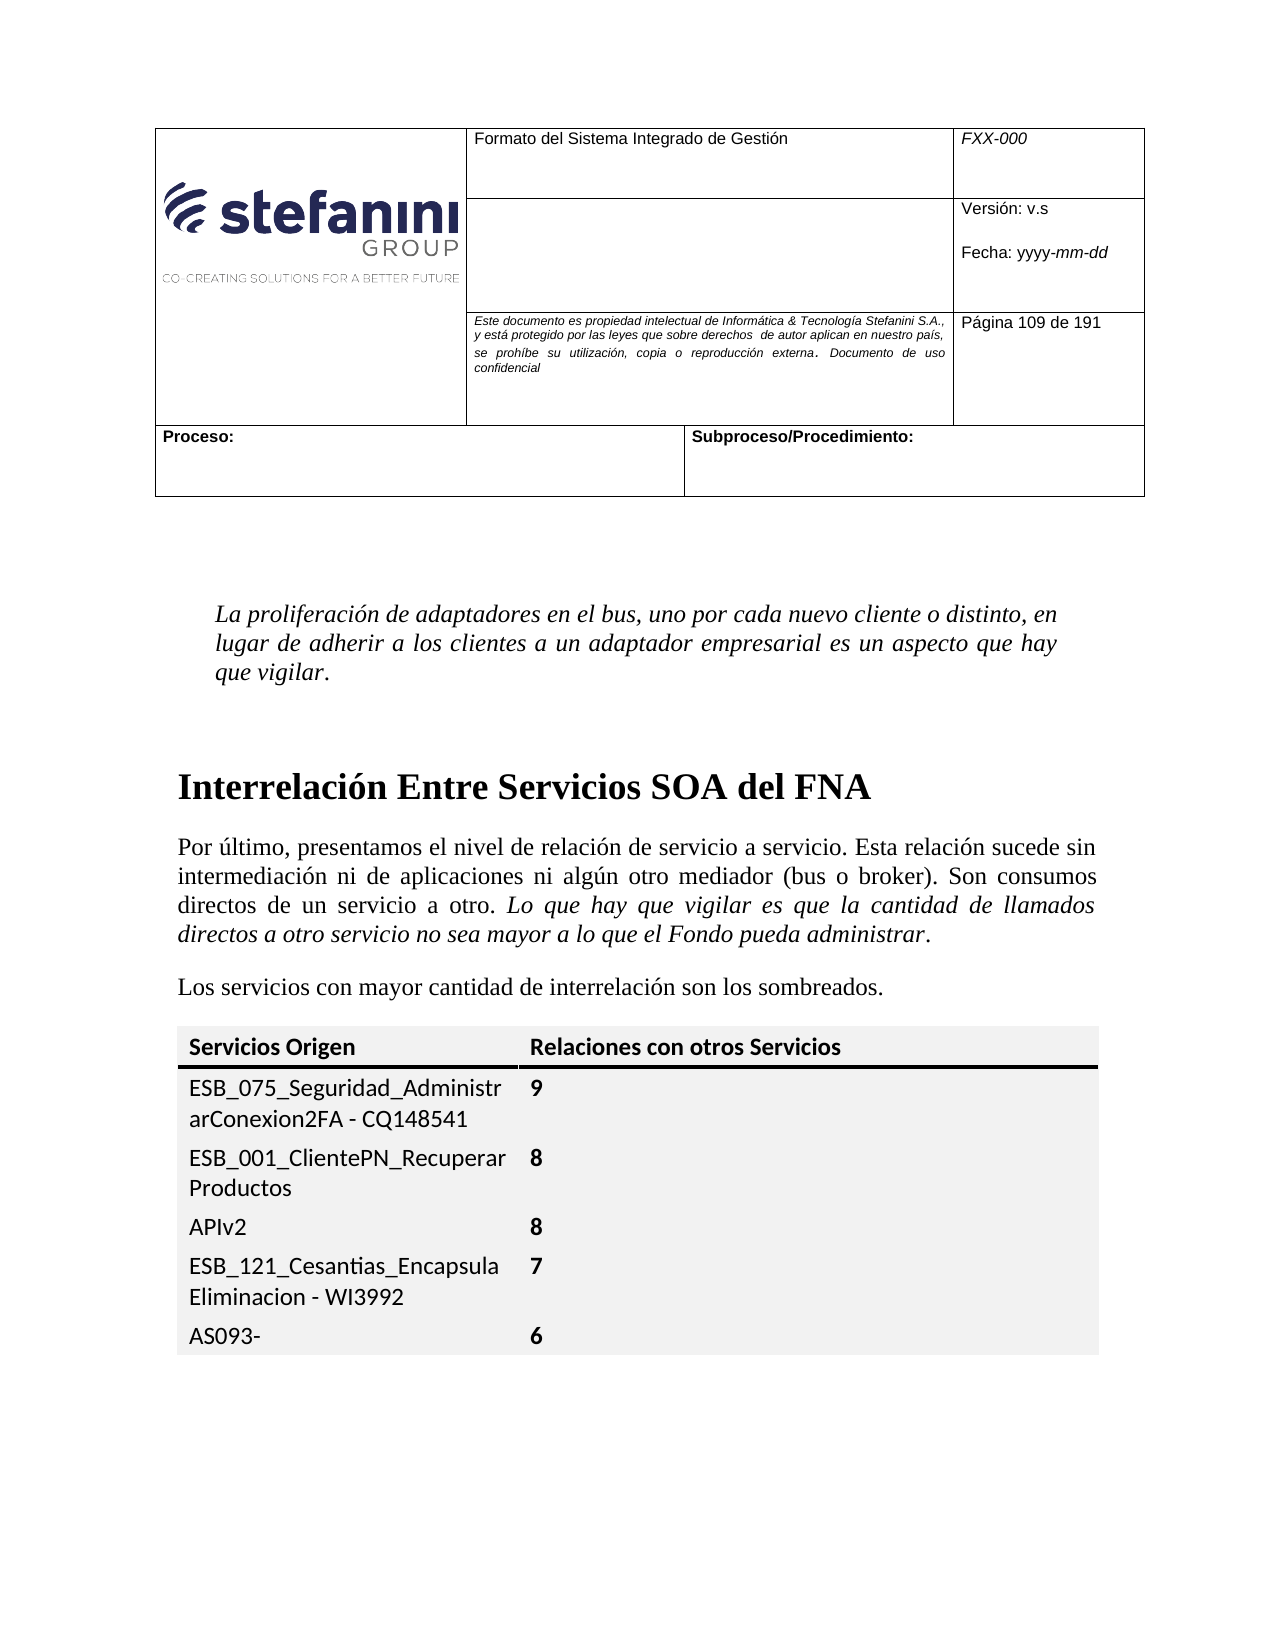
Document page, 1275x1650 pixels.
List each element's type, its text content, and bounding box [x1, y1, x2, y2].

table_cell 8 [519, 1138, 1098, 1207]
table_cell 7 [519, 1247, 1098, 1315]
table_cell 6 [519, 1316, 1098, 1354]
table_cell 8 [519, 1208, 1098, 1246]
table_header Servicios Origen [178, 1027, 518, 1065]
text La proliferación de adaptadores en el bus, uno por cada nuevo cliente o distinto, en lugar de adherir a los clientes a un adaptador empresarial es un aspecto que hay que vigilar. [215, 599, 1060, 686]
picture [162, 182, 460, 286]
table_header Relaciones con otros Servicios [519, 1027, 1098, 1065]
text Los servicios con mayor cantidad de interrelación son los sombreados. [177, 972, 1098, 1001]
table_cell ESB_121_Cesantias_EncapsulaEliminacion - WI3992 [178, 1247, 518, 1315]
table_cell APIv2 [178, 1208, 518, 1246]
table_cell ESB_001_ClientePN_RecuperarProductos [178, 1138, 518, 1207]
subtitle Interrelación Entre Servicios SOA del FNA [177, 764, 1098, 807]
text Por último, presentamos el nivel de relación de servicio a servicio. Esta relación sucede sin intermediación ni de aplicaciones ni algún otro mediador (bus o broker). Son consumos directos de un servicio a otro. Lo que hay que vigilar es que la cantidad de llamados directos a otro servicio no sea mayor a lo que el Fondo pueda administrar. [177, 832, 1098, 947]
table_cell ESB_075_Seguridad_AdministrarConexion2FA - CQ148541 [178, 1069, 518, 1137]
table_cell AS093-ModificaciónTramiteCredito [178, 1316, 518, 1354]
table_cell 9 [519, 1069, 1098, 1137]
